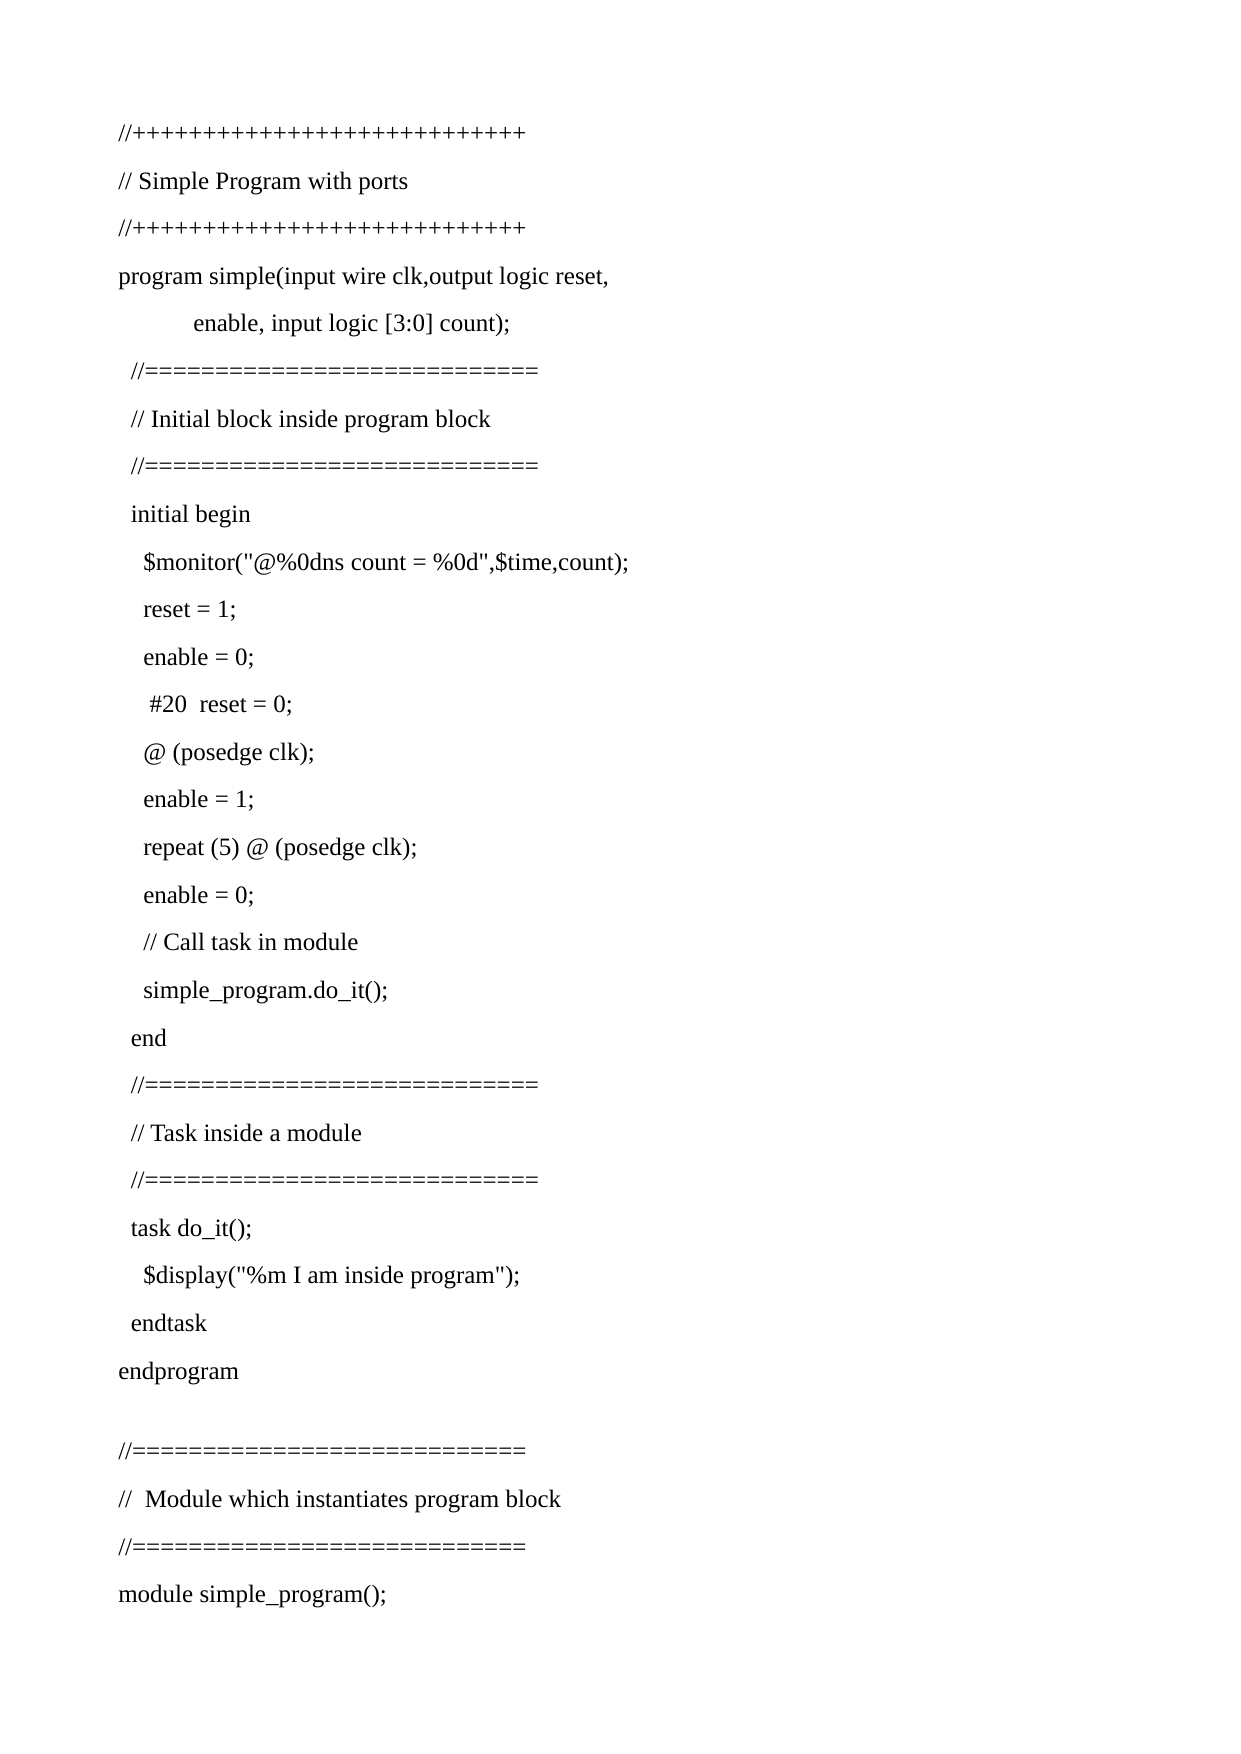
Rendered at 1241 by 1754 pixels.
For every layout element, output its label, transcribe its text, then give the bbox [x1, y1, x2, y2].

text repeat (5) @ (posedge clk); [118, 832, 1122, 861]
text // Call task in module [118, 927, 1122, 956]
text enable = 1; [118, 784, 1122, 813]
text //============================ [118, 1532, 1122, 1560]
text program simple(input wire clk,output logic reset, [118, 261, 1122, 290]
text @ (posedge clk); [118, 737, 1122, 766]
text // Initial block inside program block [118, 404, 1122, 432]
text enable = 0; [118, 642, 1122, 671]
text //++++++++++++++++++++++++++++ [118, 118, 1122, 147]
text $monitor("@%0dns count = %0d",$time,count); [118, 547, 1122, 575]
text module simple_program(); [118, 1579, 1122, 1608]
text //============================ [118, 451, 1122, 480]
text endtask [118, 1308, 1122, 1337]
text $display("%m I am inside program"); [118, 1261, 1122, 1289]
text //++++++++++++++++++++++++++++ [118, 213, 1122, 242]
text //============================ [118, 1165, 1122, 1194]
text //============================ [118, 1436, 1122, 1465]
text initial begin [118, 499, 1122, 528]
text task do_it(); [118, 1213, 1122, 1242]
text simple_program.do_it(); [118, 975, 1122, 1004]
text enable, input logic [3:0] count); [118, 308, 1122, 337]
text // Simple Program with ports [118, 166, 1122, 194]
text reset = 1; [118, 594, 1122, 623]
text endprogram [118, 1356, 1122, 1418]
text // Task inside a module [118, 1118, 1122, 1147]
text //============================ [118, 356, 1122, 385]
text // Module which instantiates program block [118, 1484, 1122, 1513]
text #20 reset = 0; [118, 689, 1122, 718]
text end [118, 1023, 1122, 1051]
text //============================ [118, 1070, 1122, 1099]
text enable = 0; [118, 880, 1122, 908]
